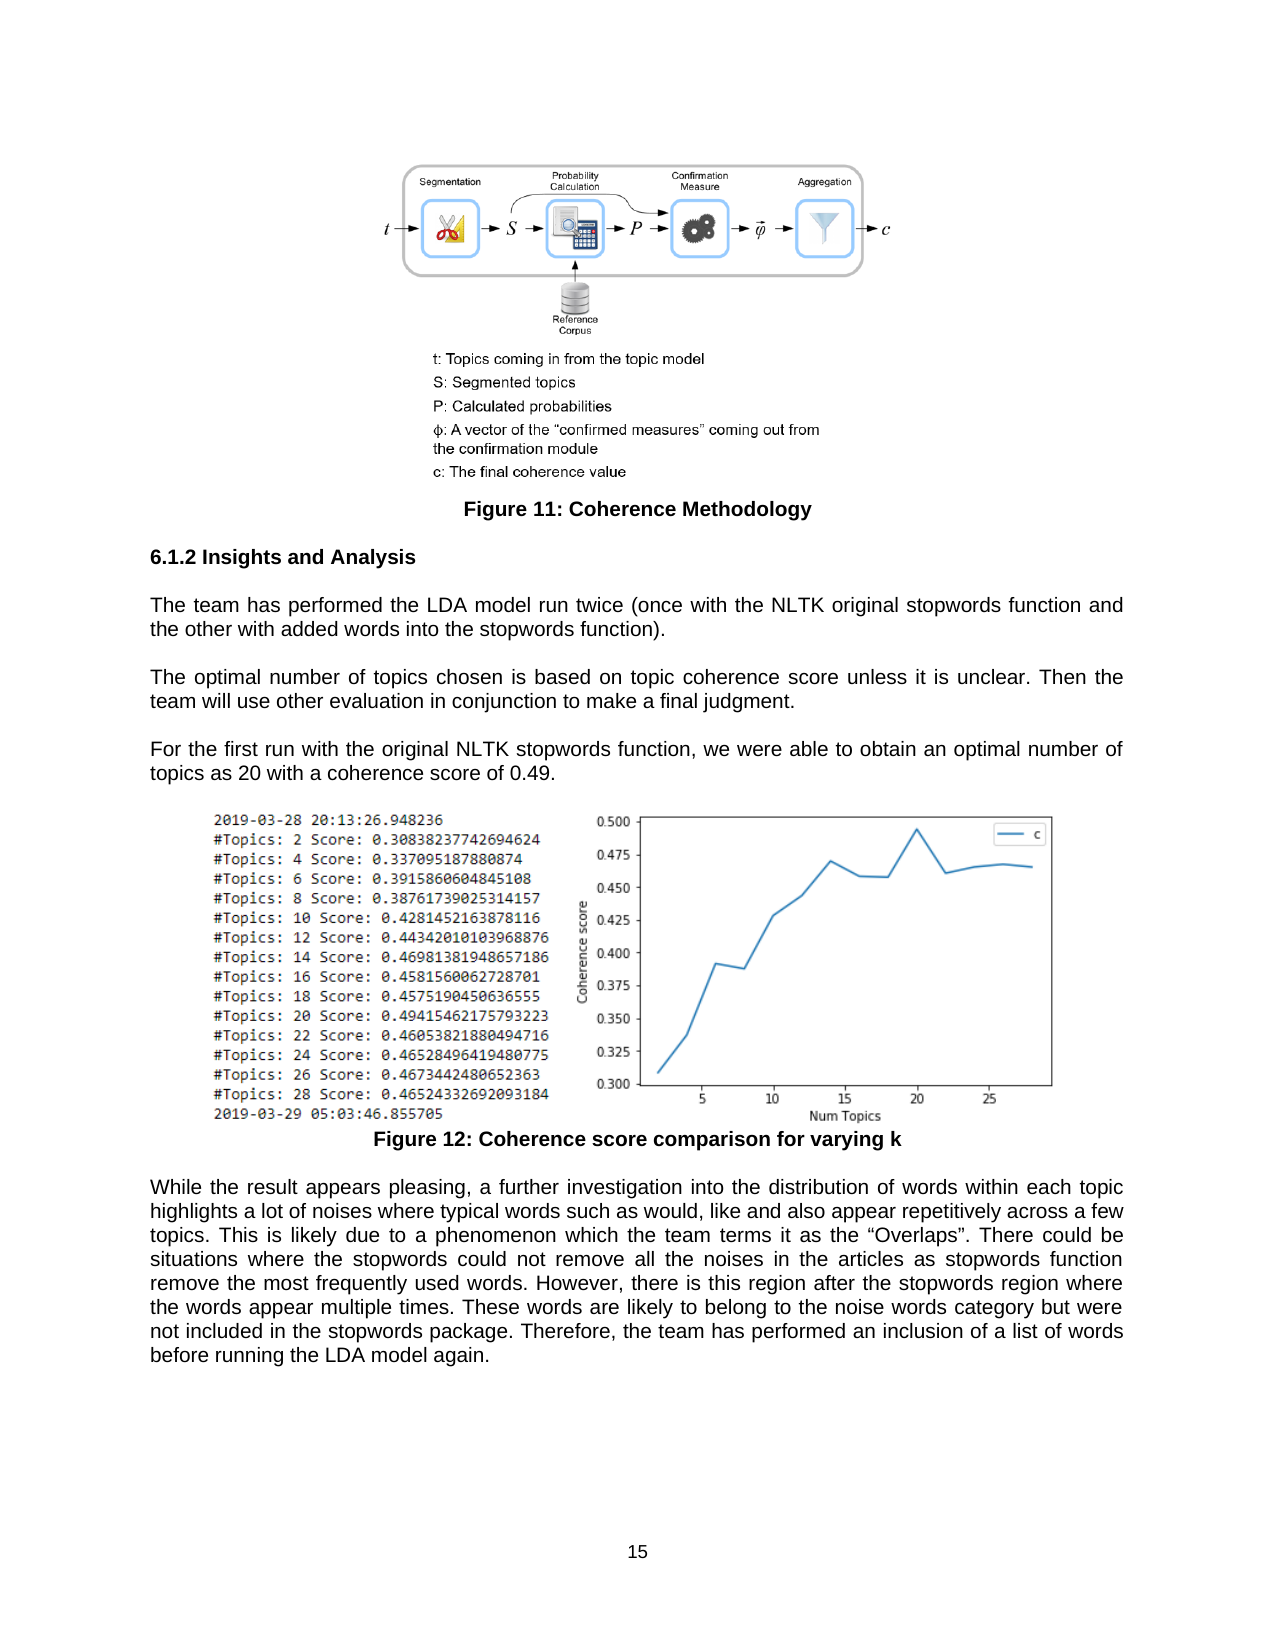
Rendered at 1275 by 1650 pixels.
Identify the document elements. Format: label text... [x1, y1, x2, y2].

text For the first run with the original NLTK stopwords function, we were able to obtain an optimal number of topics as 20 with a coherence score of 0.49. [150, 736, 1125, 784]
text The team has performed the LDA model run twice (once with the NLTK original stopwords function and the other with added words into the stopwords function). [150, 593, 1125, 641]
text The optimal number of topics chosen is based on topic coherence score unless it is unclear. Then the team will use other evaluation in conjunction to make a final judgment. [150, 664, 1125, 712]
subtitle 6.1.2 Insights and Analysis [150, 545, 1125, 569]
text Figure 12: Coherence score comparison for varying k [150, 1127, 1125, 1151]
text While the result appears pleasing, a further investigation into the distribution of words within each topic highlights a lot of noises where typical words such as would, like and also appear repetitively across a few topics. This is likely due to a phenomenon which the team terms it as the “Overlaps”. There could be situations where the stopwords could not remove all the noises in the articles as stopwords function remove the most frequently used words. However, there is this region after the stopwords region where the words appear multiple times. These words are likely to belong to the noise words category but were not included in the stopwords package. Therefore, the team has performed an inclusion of a list of words before running the LDA model again. [150, 1175, 1125, 1367]
text Figure 11: Coherence Methodology [150, 497, 1125, 521]
picture [209, 808, 1066, 1127]
picture [371, 150, 904, 497]
